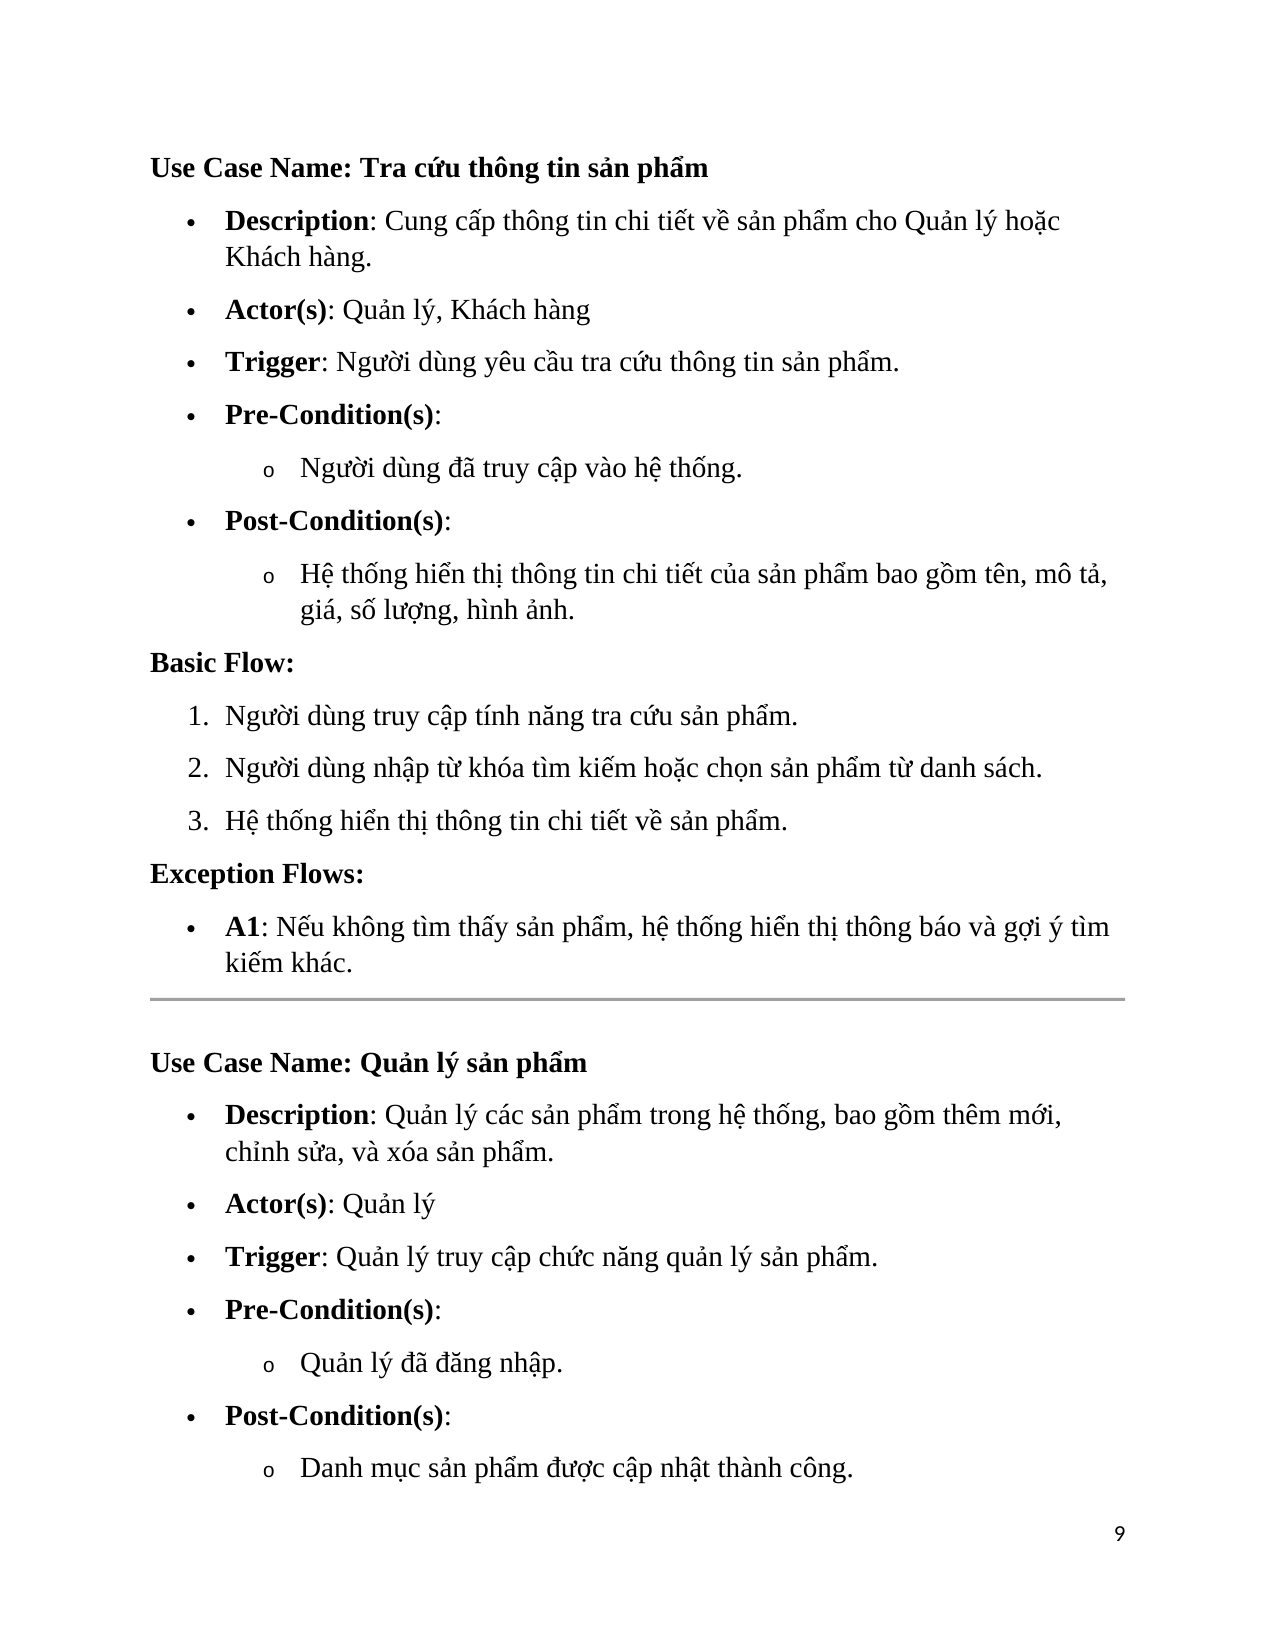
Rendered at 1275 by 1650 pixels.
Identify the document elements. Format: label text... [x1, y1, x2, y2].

text Basic Flow: [150, 645, 1125, 678]
list Người dùng đã truy cập vào hệ thống. [262, 450, 1125, 484]
list Trigger: Quản lý truy cập chức năng quản lý sản phẩm. [187, 1239, 1125, 1273]
list Trigger: Người dùng yêu cầu tra cứu thông tin sản phẩm. [187, 344, 1125, 378]
list Pre-Condition(s): [187, 397, 1125, 431]
text Exception Flows: [150, 856, 1125, 889]
list Description: Cung cấp thông tin chi tiết về sản phẩm cho Quản lý hoặc Khách hàng. [187, 203, 1125, 272]
list Người dùng nhập từ khóa tìm kiếm hoặc chọn sản phẩm từ danh sách. [187, 750, 1125, 784]
text Use Case Name: Quản lý sản phẩm [150, 1045, 1125, 1078]
list Danh mục sản phẩm được cập nhật thành công. [262, 1451, 1125, 1484]
list Hệ thống hiển thị thông tin chi tiết của sản phẩm bao gồm tên, mô tả, giá, số lượng, hình ảnh. [262, 556, 1125, 626]
list Người dùng truy cập tính năng tra cứu sản phẩm. [187, 698, 1125, 731]
list A1: Nếu không tìm thấy sản phẩm, hệ thống hiển thị thông báo và gợi ý tìm kiếm khác. [187, 909, 1125, 978]
list Actor(s): Quản lý, Khách hàng [187, 292, 1125, 325]
list Quản lý đã đăng nhập. [262, 1345, 1125, 1378]
list Pre-Condition(s): [187, 1292, 1125, 1326]
list Post-Condition(s): [187, 503, 1125, 537]
list Hệ thống hiển thị thông tin chi tiết về sản phẩm. [187, 803, 1125, 837]
list Post-Condition(s): [187, 1398, 1125, 1431]
list Actor(s): Quản lý [187, 1186, 1125, 1220]
list Description: Quản lý các sản phẩm trong hệ thống, bao gồm thêm mới, chỉnh sửa, và xóa sản phẩm. [187, 1097, 1125, 1167]
text Use Case Name: Tra cứu thông tin sản phẩm [150, 150, 1125, 183]
